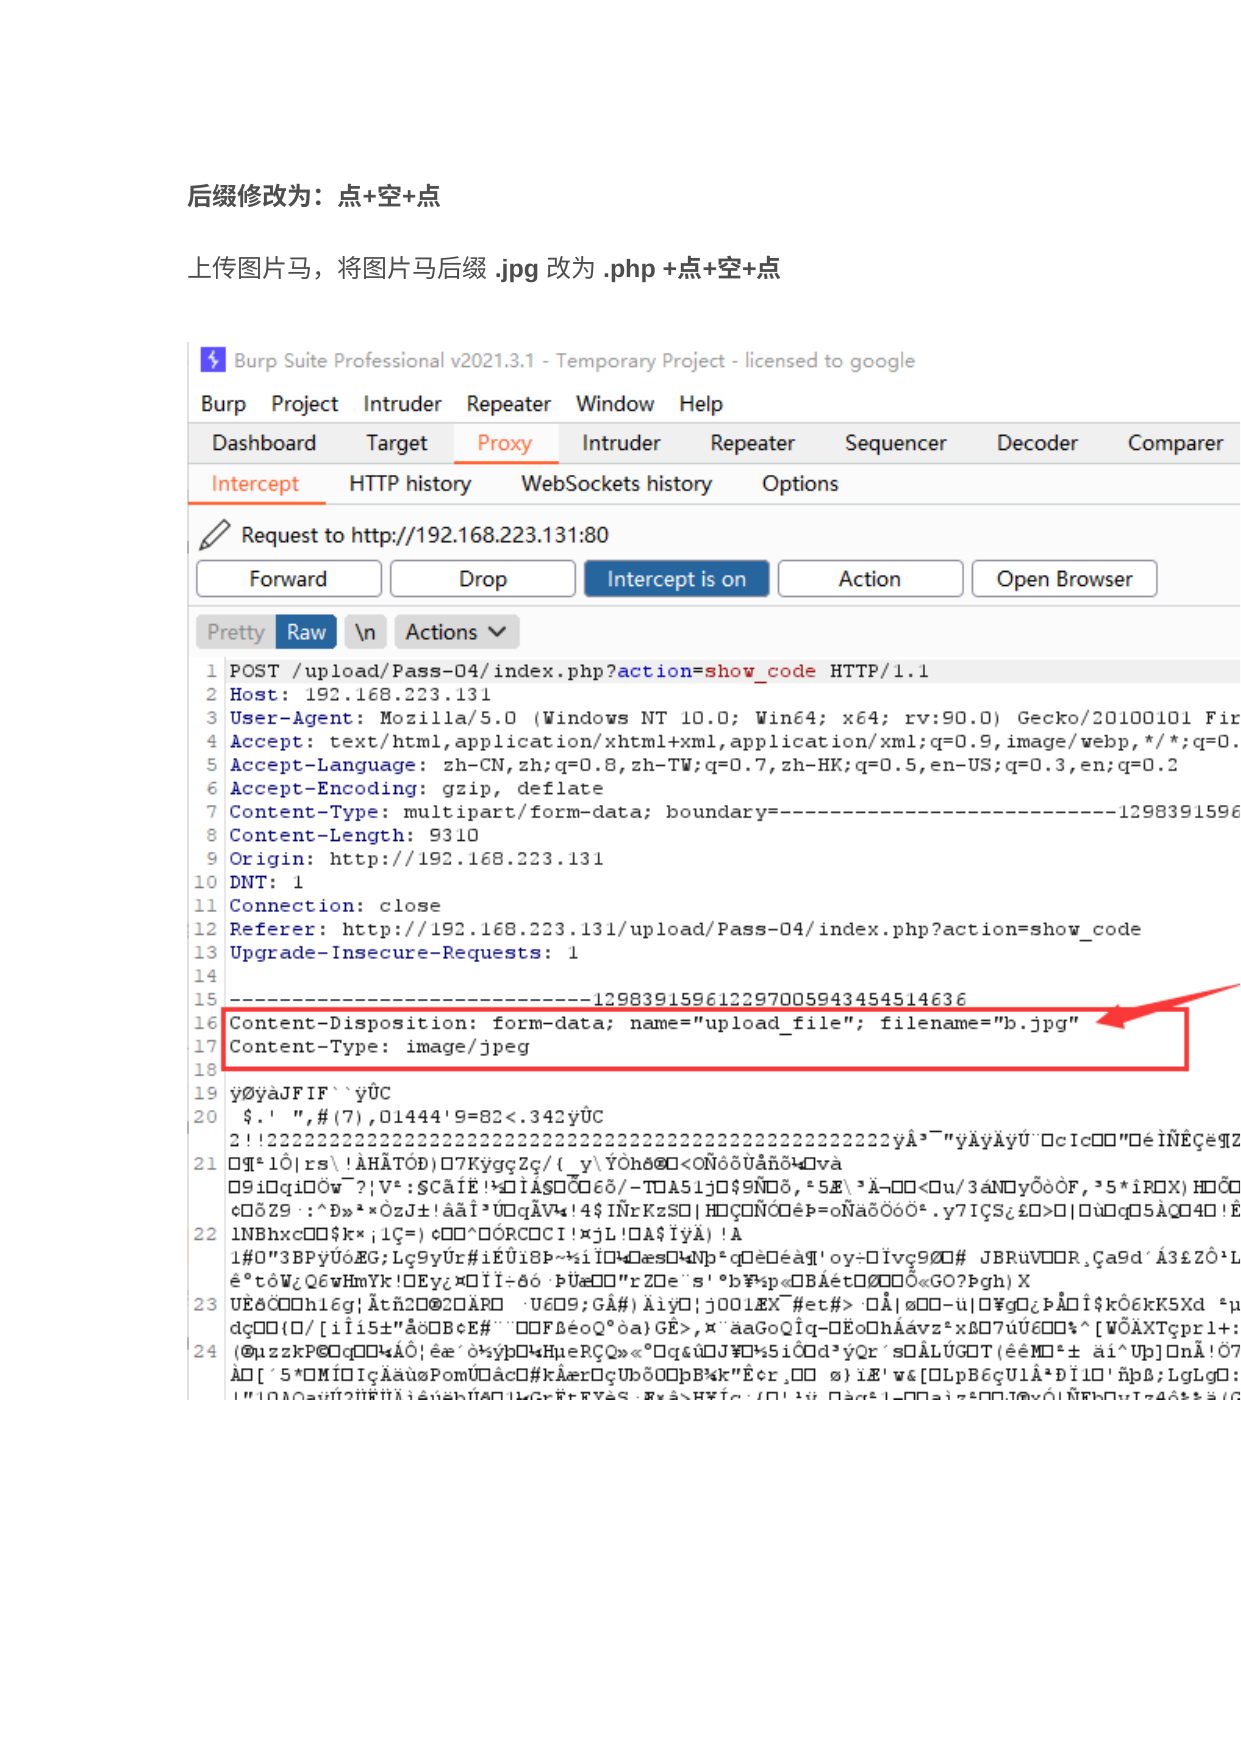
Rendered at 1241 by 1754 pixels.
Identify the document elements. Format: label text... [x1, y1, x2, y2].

subtitle 后缀修改为：点+空+点 [187, 162, 1053, 227]
text 上传图片马，将图片马后缀 .jpg 改为 .php +点+空+点 [187, 252, 1053, 284]
picture [187, 342, 1241, 1400]
